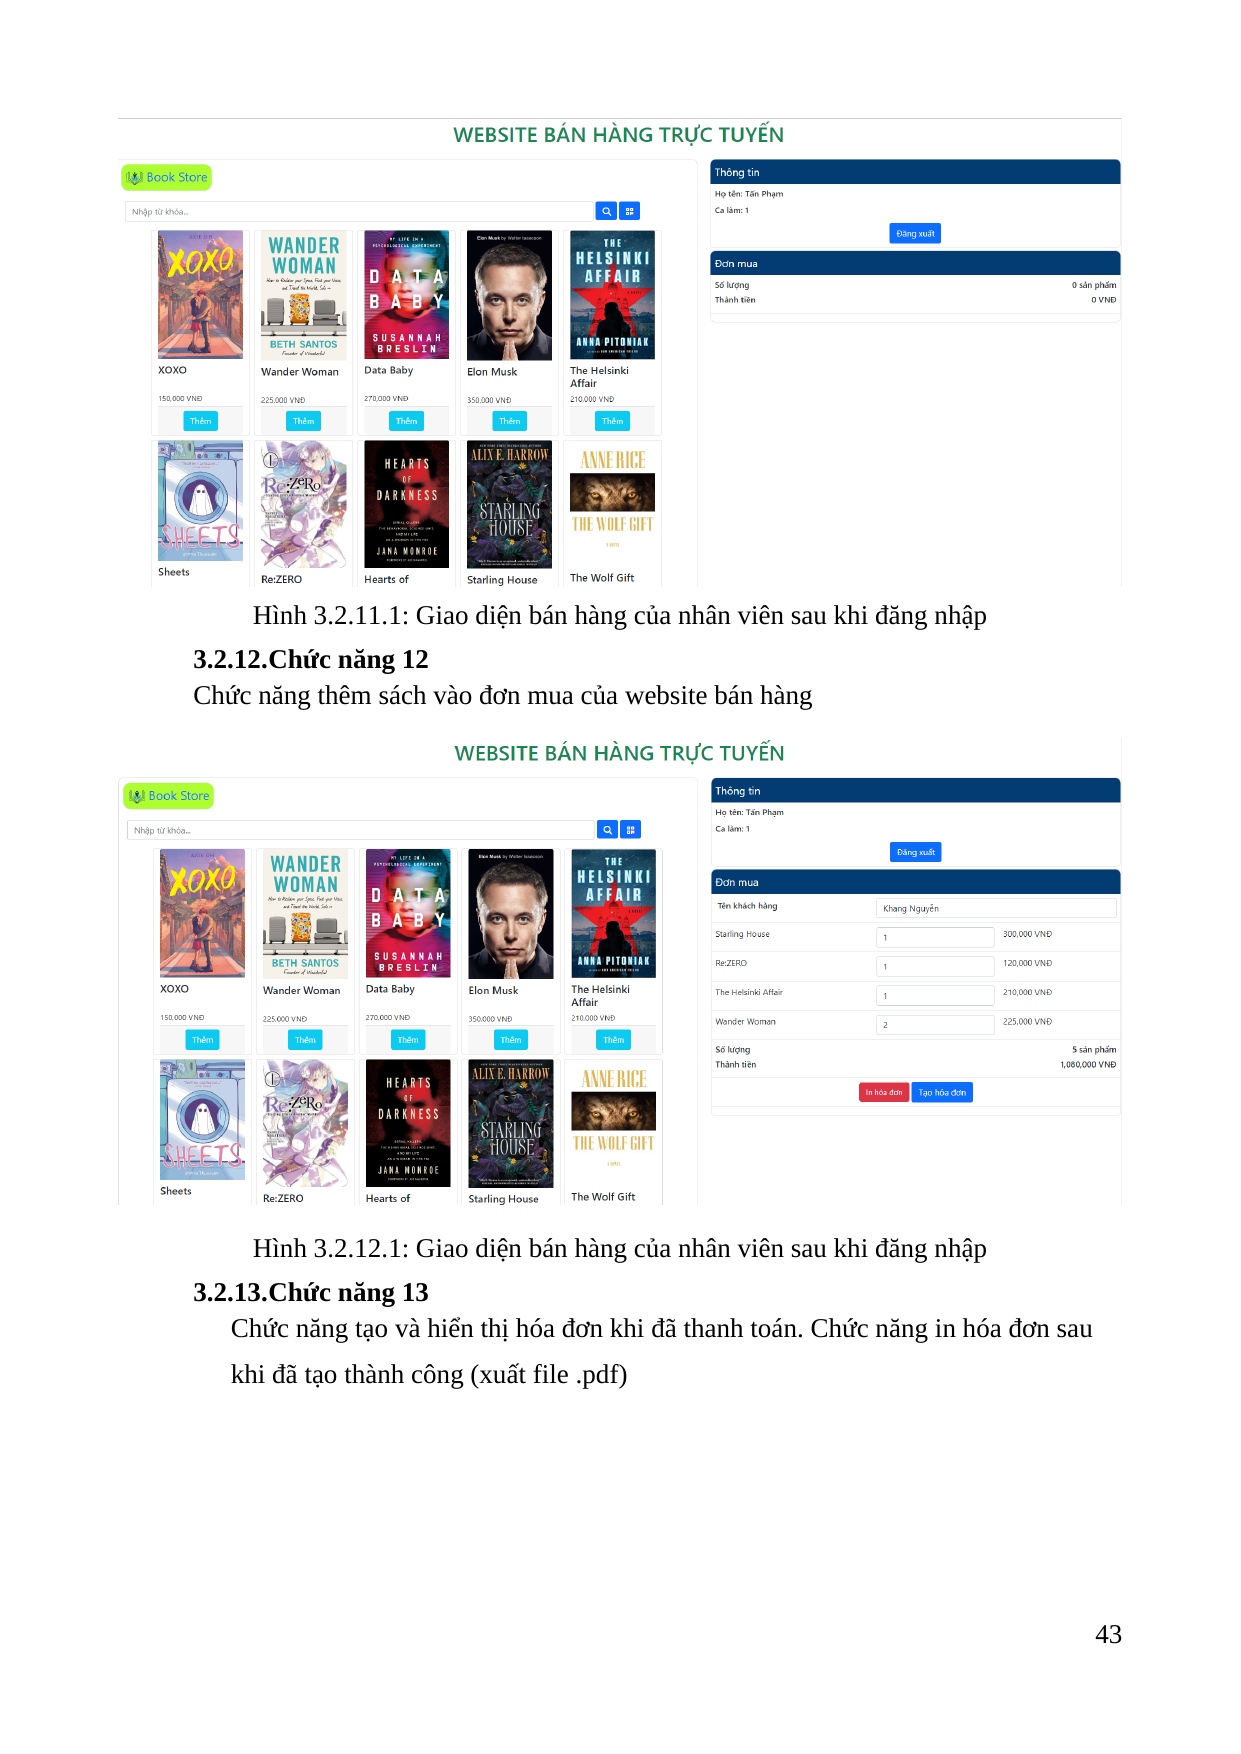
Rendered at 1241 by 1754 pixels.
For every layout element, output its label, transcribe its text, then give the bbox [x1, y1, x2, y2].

text Chức năng tạo và hiển thị hóa đơn khi đã thanh toán. Chức năng in hóa đơn sau khi đã tạo thành công (xuất file .pdf) [231, 1312, 1122, 1390]
text Hình 3.2.12.1: Giao diện bán hàng của nhân viên sau khi đăng nhập [118, 1233, 1122, 1264]
subtitle Chức năng 13 [193, 1276, 1122, 1307]
subtitle Chức năng 12 [193, 643, 1122, 674]
picture [118, 118, 1122, 587]
text Chức năng thêm sách vào đơn mua của website bán hàng [118, 679, 1122, 710]
text Hình 3.2.11.1: Giao diện bán hàng của nhân viên sau khi đăng nhập [118, 599, 1122, 631]
picture [118, 737, 1122, 1205]
